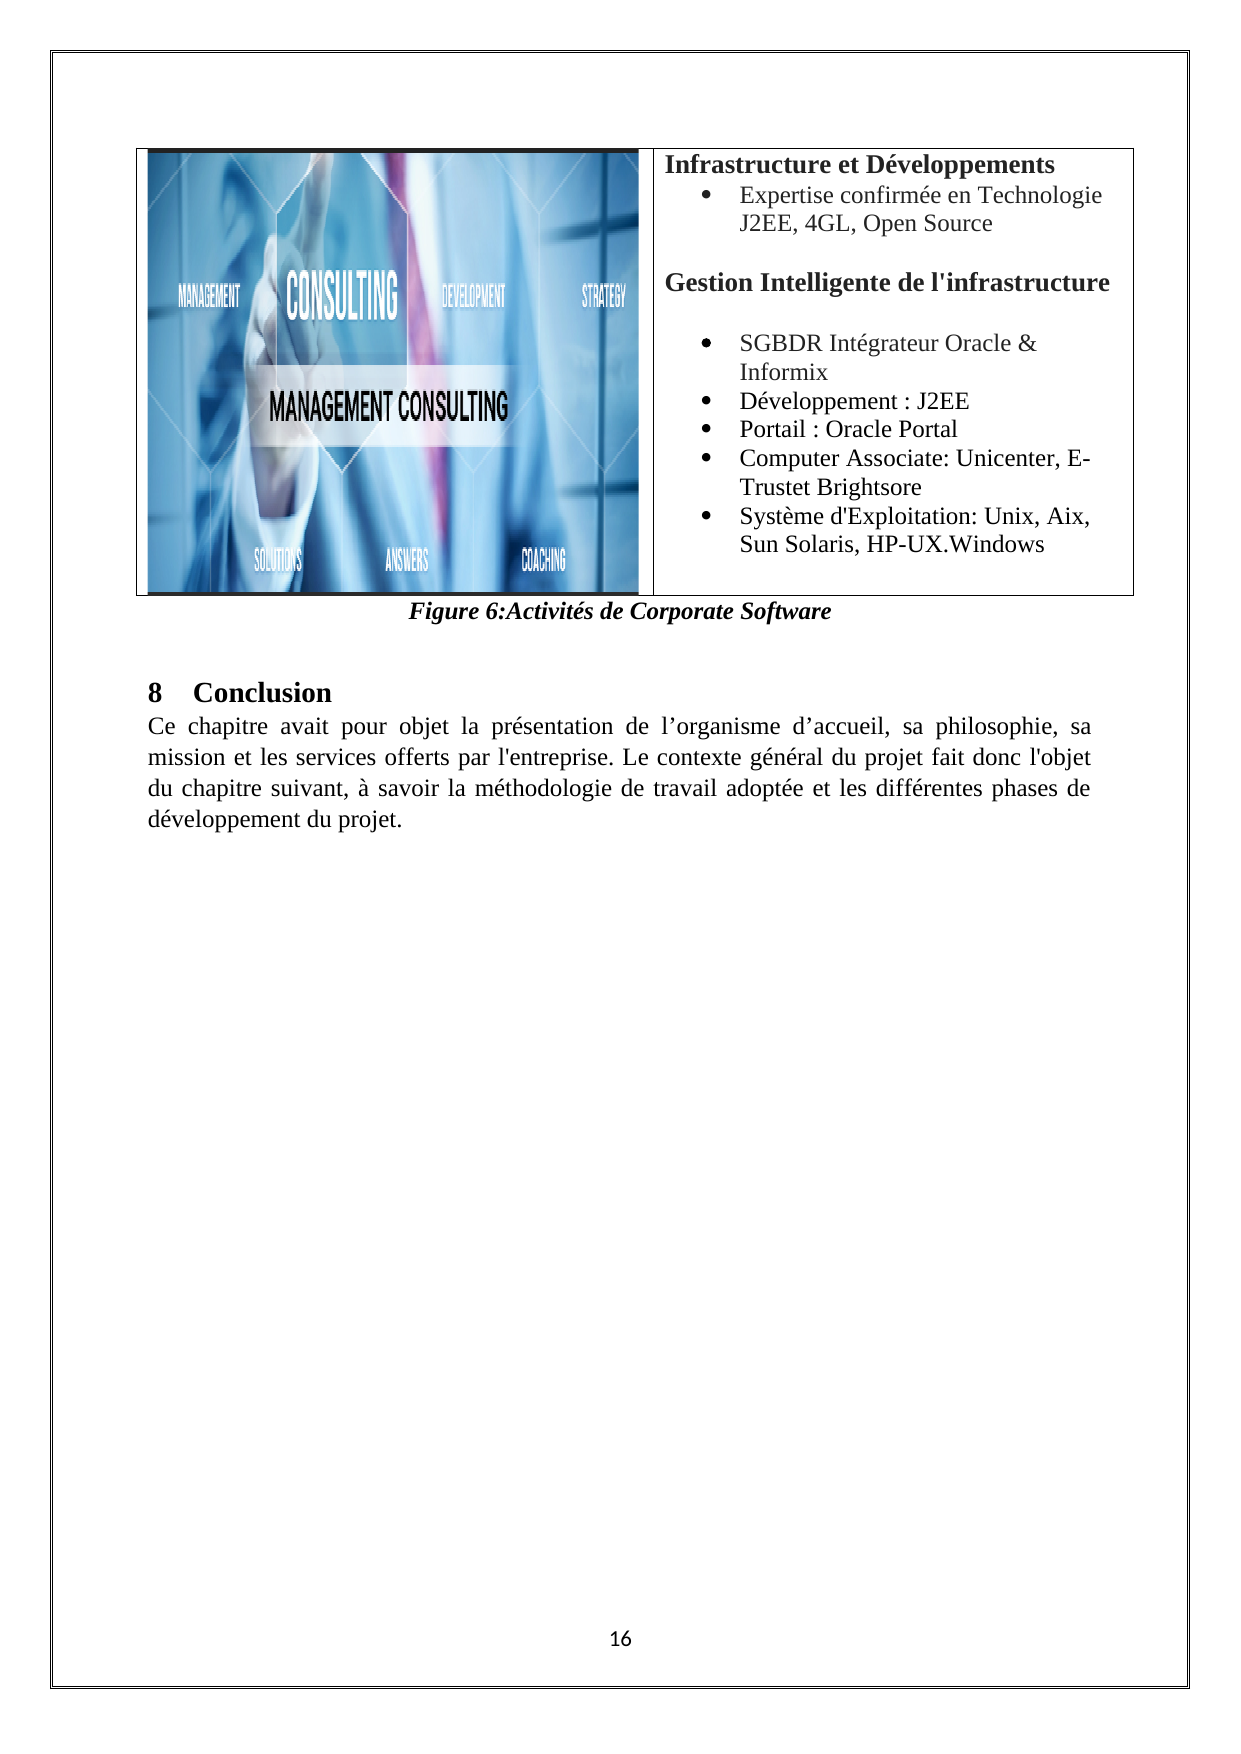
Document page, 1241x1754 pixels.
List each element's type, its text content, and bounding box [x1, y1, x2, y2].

subtitle Conclusion [148, 675, 1093, 708]
table_cell [639, 149, 653, 595]
picture [147, 148, 639, 596]
text Ce chapitre avait pour objet la présentation de l’organisme d’accueil, sa philosophie, sa mission et les services offerts par l'entreprise. Le contexte général du projet fait donc l'objet du chapitre suivant, à savoir la méthodologie de travail adoptée et les différentes phases de développement du projet. [148, 711, 1093, 833]
table_cell Infrastructure et Développements Expertise confirmée en Technologie J2EE, 4GL, Open Source Gestion Intelligente de l'infrastructure SGBDR Intégrateur Oracle & Informix Développement : J2EE Portail : Oracle Portal Computer Associate: Unicenter, E-Trustet Brightsore Système d'Exploitation: Unix, Aix, Sun Solaris, HP-UX.Windows [654, 149, 1133, 595]
text Figure 6:Activités de Corporate Software [148, 596, 1093, 625]
table_cell [137, 149, 147, 595]
